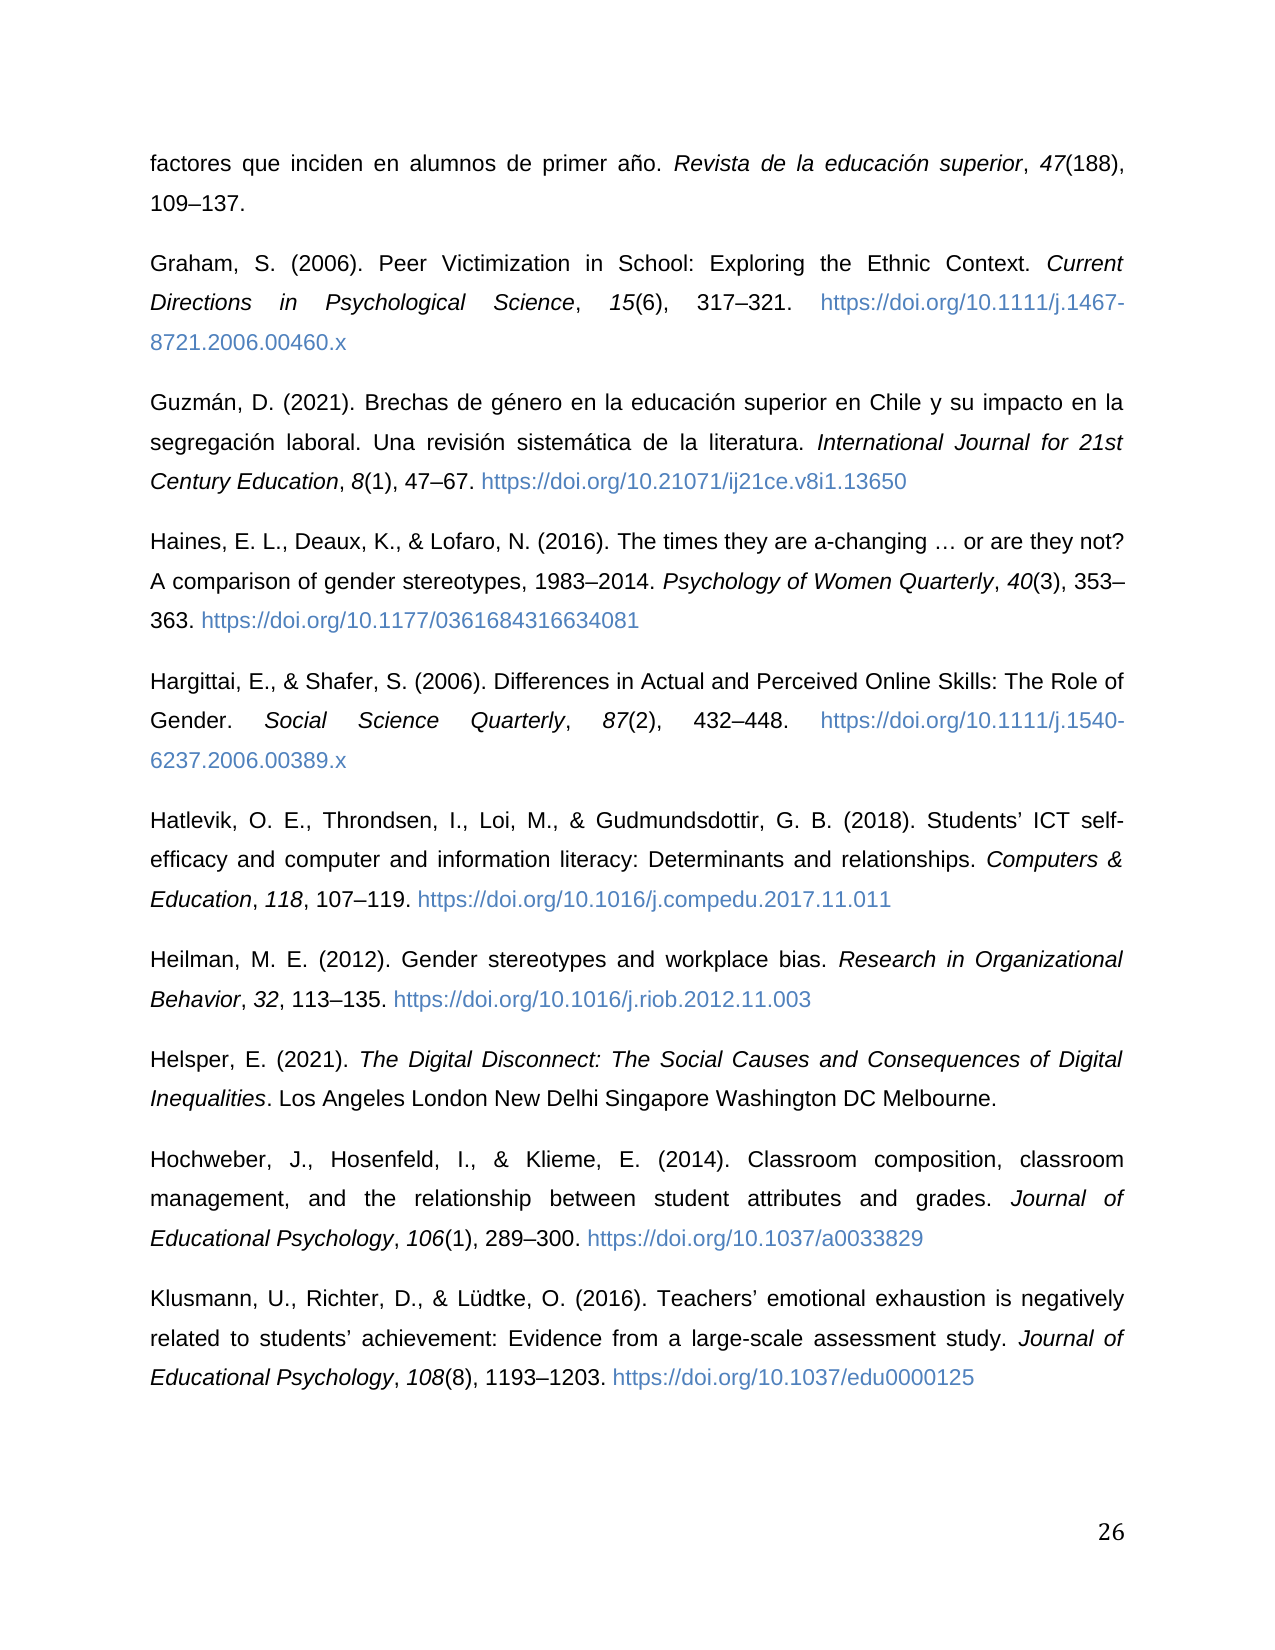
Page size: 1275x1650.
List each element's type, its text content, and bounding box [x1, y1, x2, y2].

text Hochweber, J., Hosenfeld, I., & Klieme, E. (2014). Classroom composition, classroom management, and the relationship between student attributes and grades. Journal of Educational Psychology, 106(1), 289–300. https://doi.org/10.1037/a0033829 [150, 1146, 1125, 1251]
text Hatlevik, O. E., Throndsen, I., Loi, M., & Gudmundsdottir, G. B. (2018). Students’ ICT self-efficacy and computer and information literacy: Determinants and relationships. Computers & Education, 118, 107–119. https://doi.org/10.1016/j.compedu.2017.11.011 [150, 807, 1125, 912]
text Haines, E. L., Deaux, K., & Lofaro, N. (2016). The times they are a-changing … or are they not? A comparison of gender stereotypes, 1983–2014. Psychology of Women Quarterly, 40(3), 353–363. https://doi.org/10.1177/0361684316634081 [150, 528, 1125, 634]
text Guzmán, D. (2021). Brechas de género en la educación superior en Chile y su impacto en la segregación laboral. Una revisión sistemática de la literatura. International Journal for 21st Century Education, 8(1), 47–67. https://doi.org/10.21071/ij21ce.v8i1.13650 [150, 389, 1125, 494]
text Graham, S. (2006). Peer Victimization in School: Exploring the Ethnic Context. Current Directions in Psychological Science, 15(6), 317–321. https://doi.org/10.1111/j.1467-8721.2006.00460.x [150, 250, 1125, 355]
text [150, 150, 1125, 216]
text Klusmann, U., Richter, D., & Lüdtke, O. (2016). Teachers’ emotional exhaustion is negatively related to students’ achievement: Evidence from a large-scale assessment study. Journal of Educational Psychology, 108(8), 1193–1203. https://doi.org/10.1037/edu0000125 [150, 1285, 1125, 1390]
text Helsper, E. (2021). The Digital Disconnect: The Social Causes and Consequences of Digital Inequalities. Los Angeles London New Delhi Singapore Washington DC Melbourne. [150, 1046, 1125, 1112]
text Hargittai, E., & Shafer, S. (2006). Differences in Actual and Perceived Online Skills: The Role of Gender. Social Science Quarterly, 87(2), 432–448. https://doi.org/10.1111/j.1540-6237.2006.00389.x [150, 668, 1125, 773]
text Heilman, M. E. (2012). Gender stereotypes and workplace bias. Research in Organizational Behavior, 32, 113–135. https://doi.org/10.1016/j.riob.2012.11.003 [150, 946, 1125, 1012]
